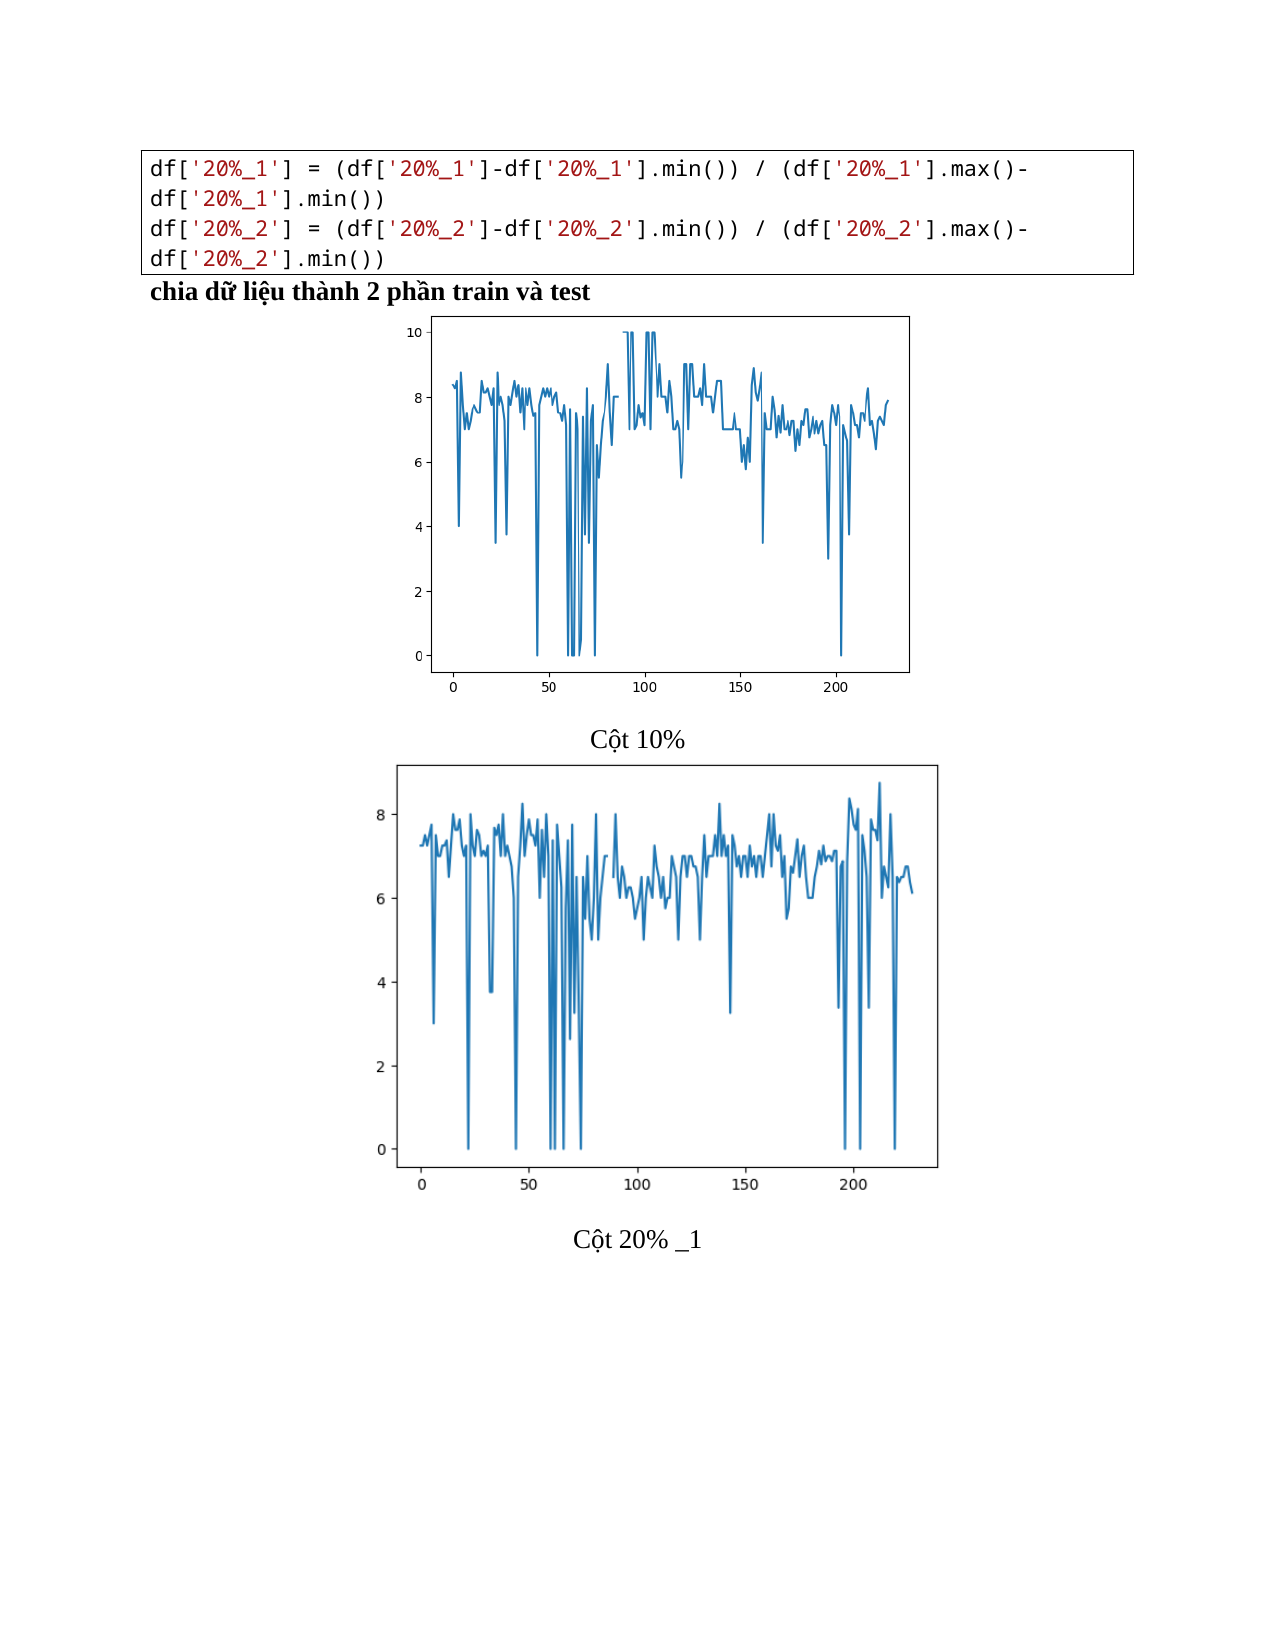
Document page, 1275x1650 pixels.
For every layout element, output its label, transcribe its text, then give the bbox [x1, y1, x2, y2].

text chia dữ liệu thành 2 phần train và test [150, 275, 1125, 307]
picture [395, 306, 918, 704]
text Cột 20% _1 [150, 1223, 1125, 1254]
picture [365, 754, 947, 1204]
text Cột 10% [150, 723, 1125, 754]
text df['20%_2'] = (df['20%_2']-df['20%_2'].min()) / (df['20%_2'].max()-df['20%_2'].min()) [142, 209, 1133, 274]
text df['20%_1'] = (df['20%_1']-df['20%_1'].min()) / (df['20%_1'].max()-df['20%_1'].min()) [142, 151, 1133, 209]
